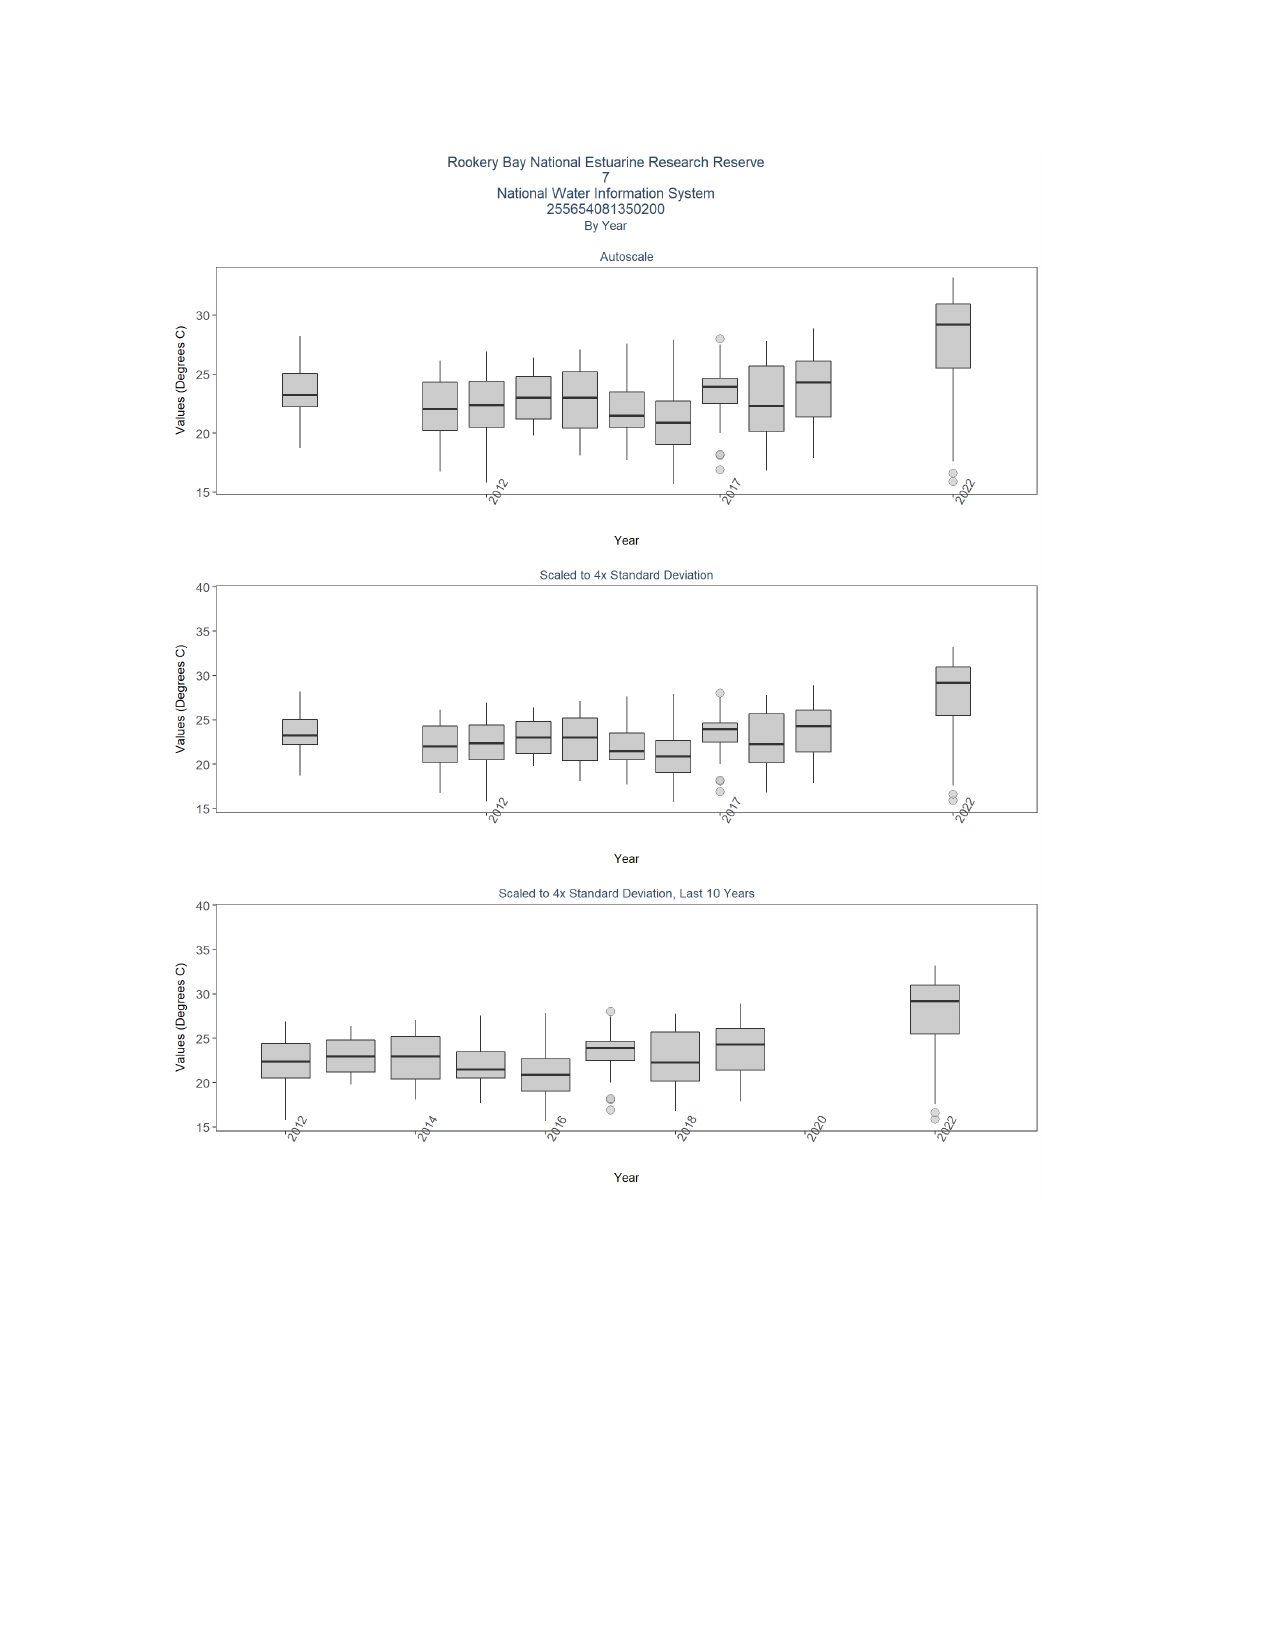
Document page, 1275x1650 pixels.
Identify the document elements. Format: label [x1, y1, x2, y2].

picture [168, 150, 1044, 1200]
